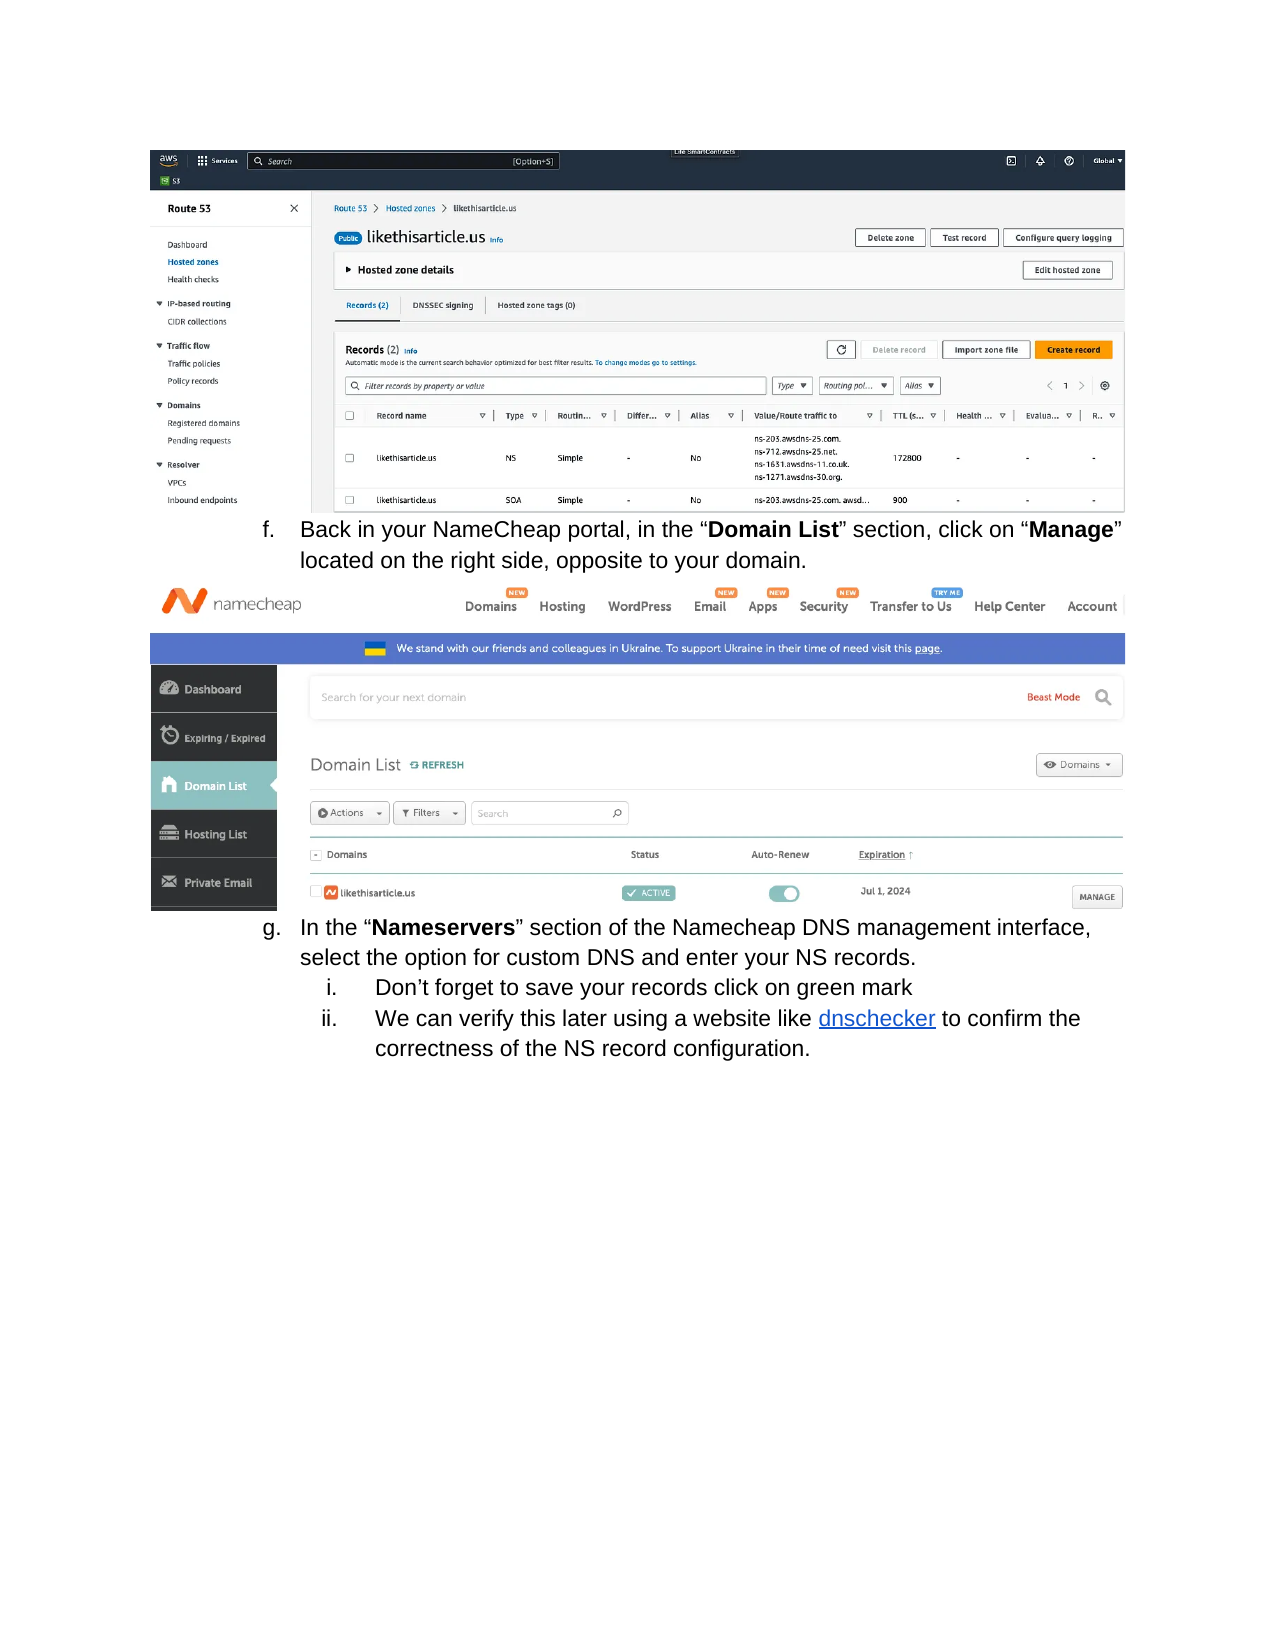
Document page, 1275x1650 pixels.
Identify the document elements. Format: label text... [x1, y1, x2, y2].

list Back in your NameCheap portal, in the “Domain List” section, click on “Manage” located on the right side, opposite to your domain. [262, 516, 1125, 573]
picture [150, 150, 1125, 513]
picture [150, 576, 1125, 911]
list We can verify this later using a website like dnschecker to confirm the correctness of the NS record configuration. [337, 1004, 1125, 1061]
list In the “Nameservers” section of the Namecheap DNS management interface, select the option for custom DNS and enter your NS records. [262, 914, 1125, 971]
list Don’t forget to save your records click on green mark [337, 974, 1125, 1001]
